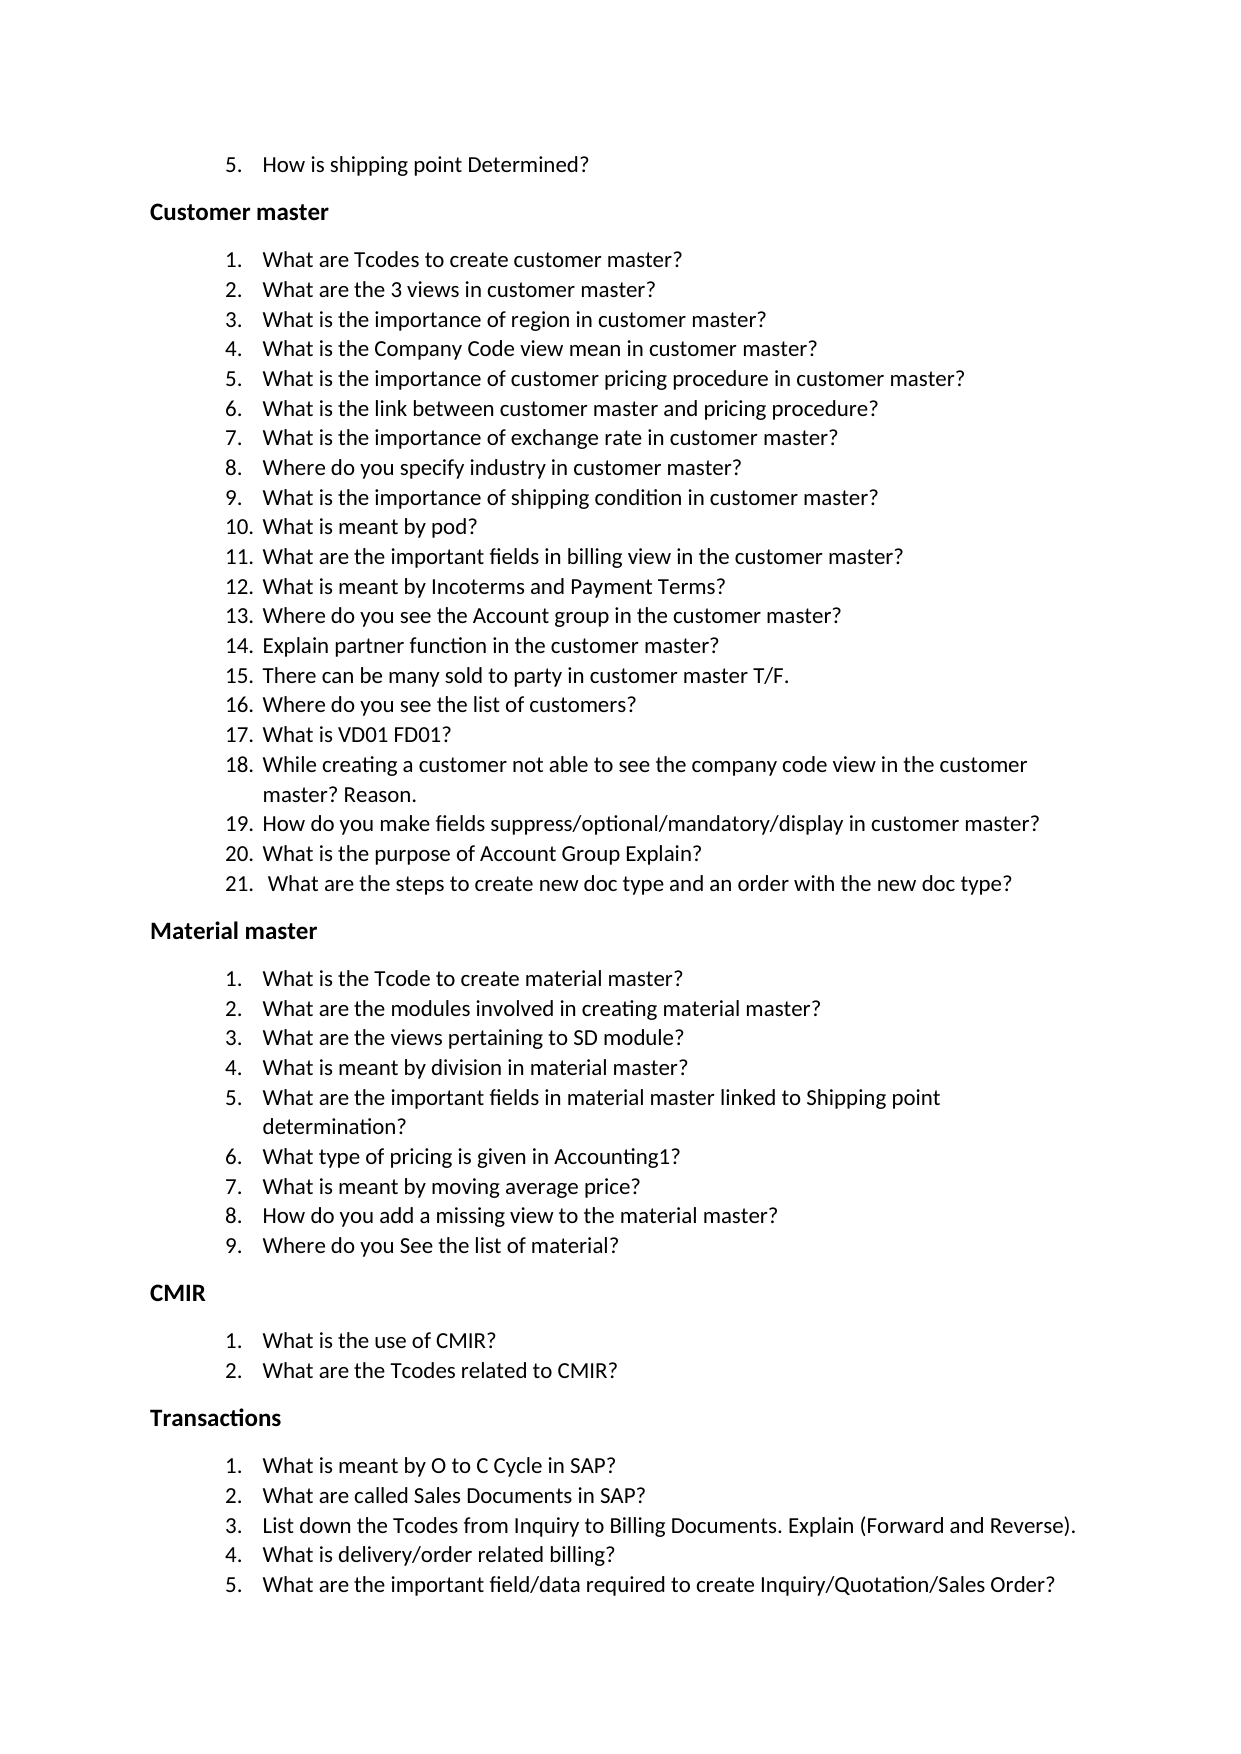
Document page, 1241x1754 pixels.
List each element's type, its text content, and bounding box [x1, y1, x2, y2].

list List down the Tcodes from Inquiry to Billing Documents. Explain (Forward and Reverse). [225, 1511, 1090, 1539]
text Transactions [150, 1403, 1090, 1433]
list What is the importance of customer pricing procedure in customer master? [225, 364, 1090, 392]
list Explain partner function in the customer master? [225, 631, 1090, 659]
list What are the steps to create new doc type and an order with the new doc type? [225, 869, 1090, 897]
list While creating a customer not able to see the company code view in the customer master? Reason. [225, 750, 1090, 808]
list What is meant by pod? [225, 512, 1090, 541]
list Where do you See the list of material? [225, 1231, 1090, 1259]
list What are the 3 views in customer master? [225, 275, 1090, 303]
list What are the modules involved in creating material master? [225, 994, 1090, 1022]
list What is delivery/order related billing? [225, 1541, 1090, 1569]
list What is the importance of region in customer master? [225, 305, 1090, 333]
list What is the link between customer master and pricing procedure? [225, 394, 1090, 422]
text CMIR [150, 1278, 1090, 1308]
list Where do you specify industry in customer master? [225, 453, 1090, 481]
list What is VD01 FD01? [225, 720, 1090, 748]
list What are the important fields in billing view in the customer master? [225, 542, 1090, 570]
list What is meant by division in material master? [225, 1053, 1090, 1081]
list What are the important fields in material master linked to Shipping point determination? [225, 1083, 1090, 1141]
list What are called Sales Documents in SAP? [225, 1481, 1090, 1509]
list How do you add a missing view to the material master? [225, 1202, 1090, 1229]
list What is meant by O to C Cycle in SAP? [225, 1452, 1090, 1479]
list What is the importance of exchange rate in customer master? [225, 423, 1090, 451]
list What is the importance of shipping condition in customer master? [225, 483, 1090, 511]
list How do you make fields suppress/optional/mandatory/display in customer master? [225, 809, 1090, 837]
list What is meant by moving average price? [225, 1172, 1090, 1200]
list What is the Tcode to create material master? [225, 964, 1090, 992]
list What are the Tcodes related to CMIR? [225, 1356, 1090, 1384]
list How is shipping point Determined? [225, 150, 1090, 178]
list What is meant by Incoterms and Payment Terms? [225, 572, 1090, 600]
list What type of pricing is given in Accounting1? [225, 1142, 1090, 1170]
list What is the Company Code view mean in customer master? [225, 334, 1090, 362]
text Material master [150, 915, 1090, 946]
text Customer master [150, 196, 1090, 227]
list What is the purpose of Account Group Explain? [225, 839, 1090, 867]
list There can be many sold to party in customer master T/F. [225, 661, 1090, 689]
list Where do you see the Account group in the customer master? [225, 602, 1090, 629]
list What are the views pertaining to SD module? [225, 1023, 1090, 1051]
list What are the important field/data required to create Inquiry/Quotation/Sales Order? [225, 1570, 1090, 1598]
list Where do you see the list of customers? [225, 691, 1090, 719]
list What is the use of CMIR? [225, 1327, 1090, 1354]
list What are Tcodes to create customer master? [225, 245, 1090, 273]
